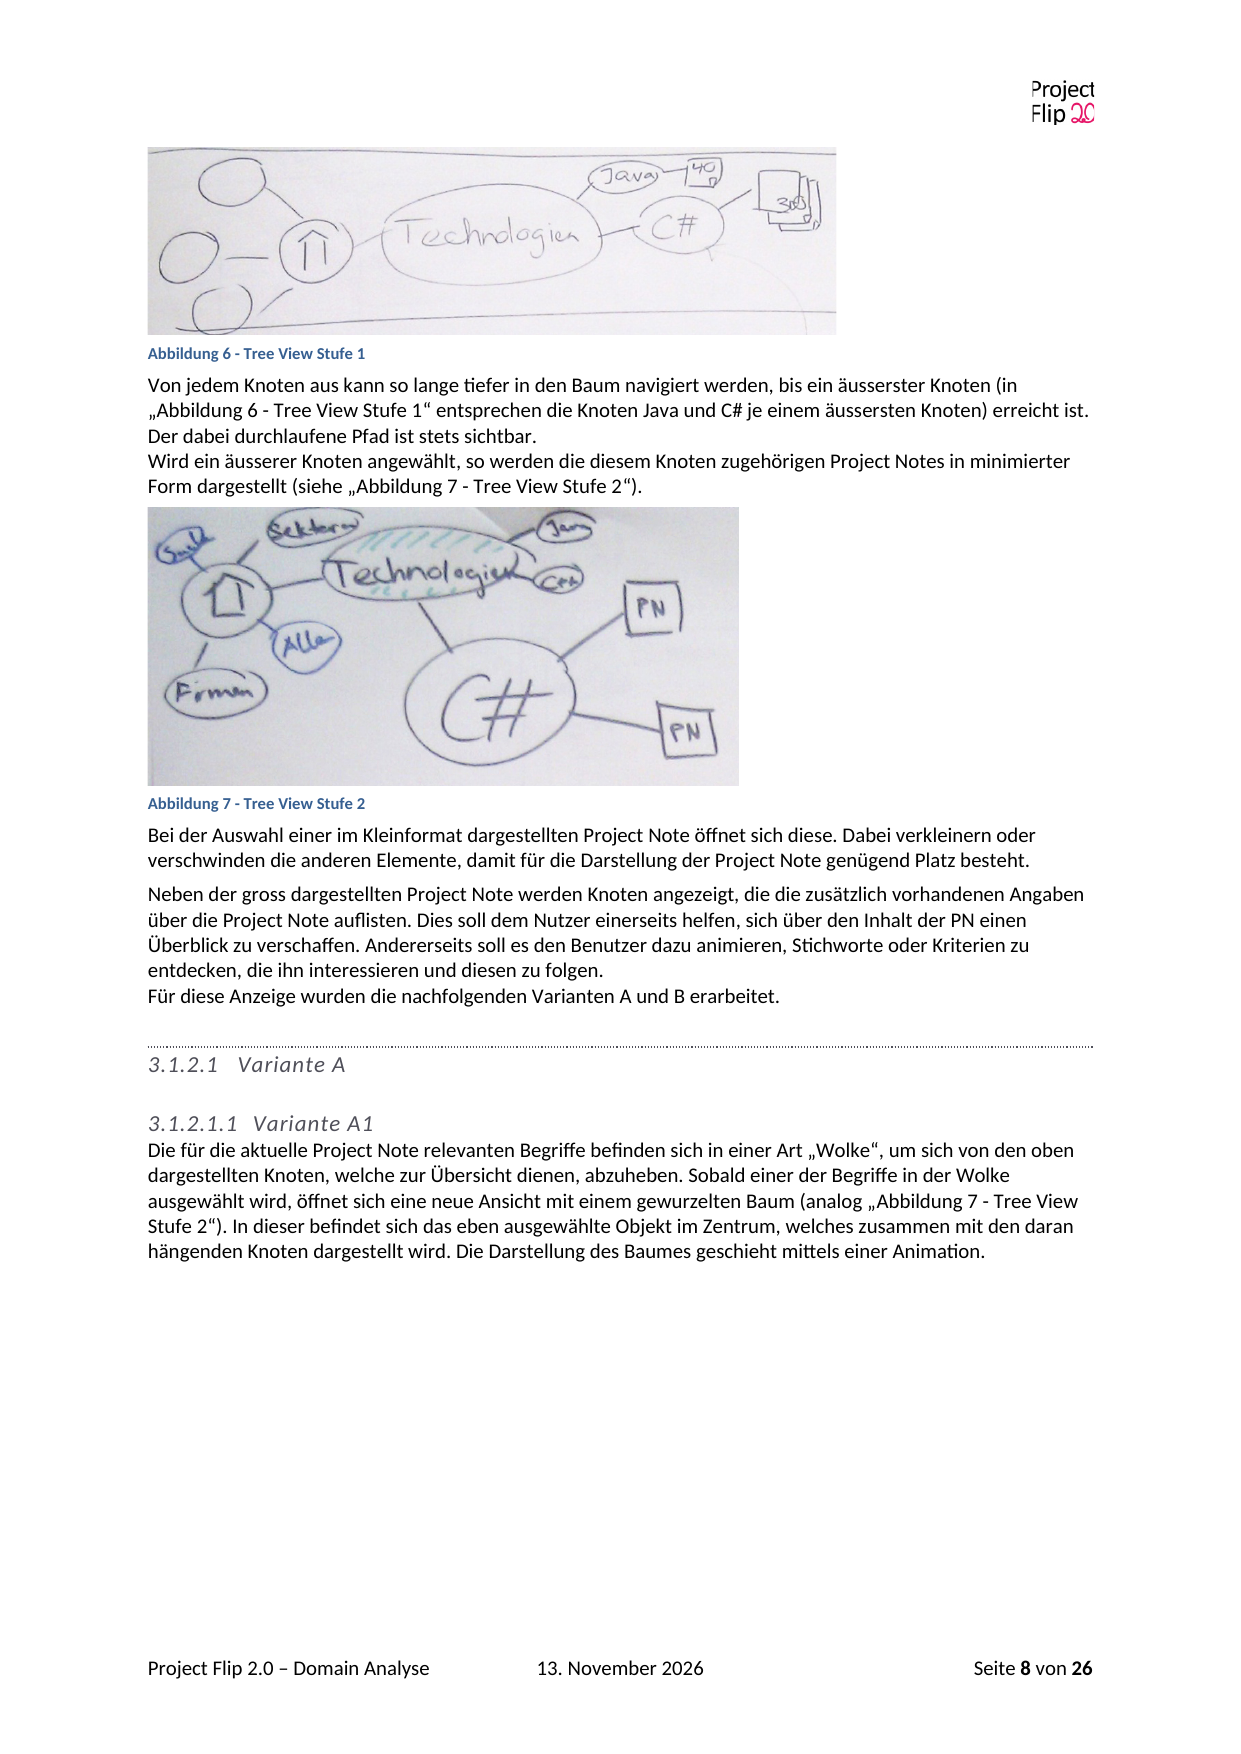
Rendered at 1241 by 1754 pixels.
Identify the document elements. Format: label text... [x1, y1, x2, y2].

picture [1081, 79, 1097, 124]
text Von jedem Knoten aus kann so lange tiefer in den Baum navigiert werden, bis ein äusserster Knoten (in „Abbildung 3 - Tree View Stufe 1“ entsprechen die Knoten Java und C# je einem äussersten Knoten) erreicht ist. Der dabei durchlaufene Pfad ist stets sichtbar. Wird ein äusserer Knoten angewählt, so werden die diesem Knoten zugehörigen Project Notes in minimierter Form dargestellt (siehe „Abbildung 4 - Tree View Stufe 2“). [148, 372, 1093, 499]
text Bei der Auswahl einer im Kleinformat dargestellten Project Note öffnet sich diese. Dabei verkleinern oder verschwinden die anderen Elemente, damit für die Darstellung der Project Note genügend Platz besteht. [148, 822, 1093, 873]
text Die für die aktuelle Project Note relevanten Begriffe befinden sich in einer Art „Wolke“, um sich von den oben dargestellten Knoten, welche zur Übersicht dienen, abzuheben. Sobald einer der Begriffe in der Wolke ausgewählt wird, öffnet sich eine neue Ansicht mit einem gewurzelten Baum (analog „Abbildung 4 - Tree View Stufe 2“). In dieser befindet sich das eben ausgewählte Objekt im Zentrum, welches zusammen mit den daran hängenden Knoten dargestellt wird. Die Darstellung des Baumes geschieht mittels einer Animation. [148, 1137, 1093, 1264]
picture [147, 507, 739, 786]
picture [147, 147, 837, 335]
subtitle Variante A [148, 1046, 1093, 1078]
text Neben der gross dargestellten Project Note werden Knoten angezeigt, die die zusätzlich vorhandenen Angaben über die Project Note auflisten. Dies soll dem Nutzer einerseits helfen, sich über den Inhalt der PN einen Überblick zu verschaffen. Andererseits soll es den Benutzer dazu animieren, Stichworte oder Kriterien zu entdecken, die ihn interessieren und diesen zu folgen. Für diese Anzeige wurden die nachfolgenden Varianten A und B erarbeitet. [148, 881, 1093, 1008]
subtitle Variante A1 [148, 1109, 1093, 1137]
